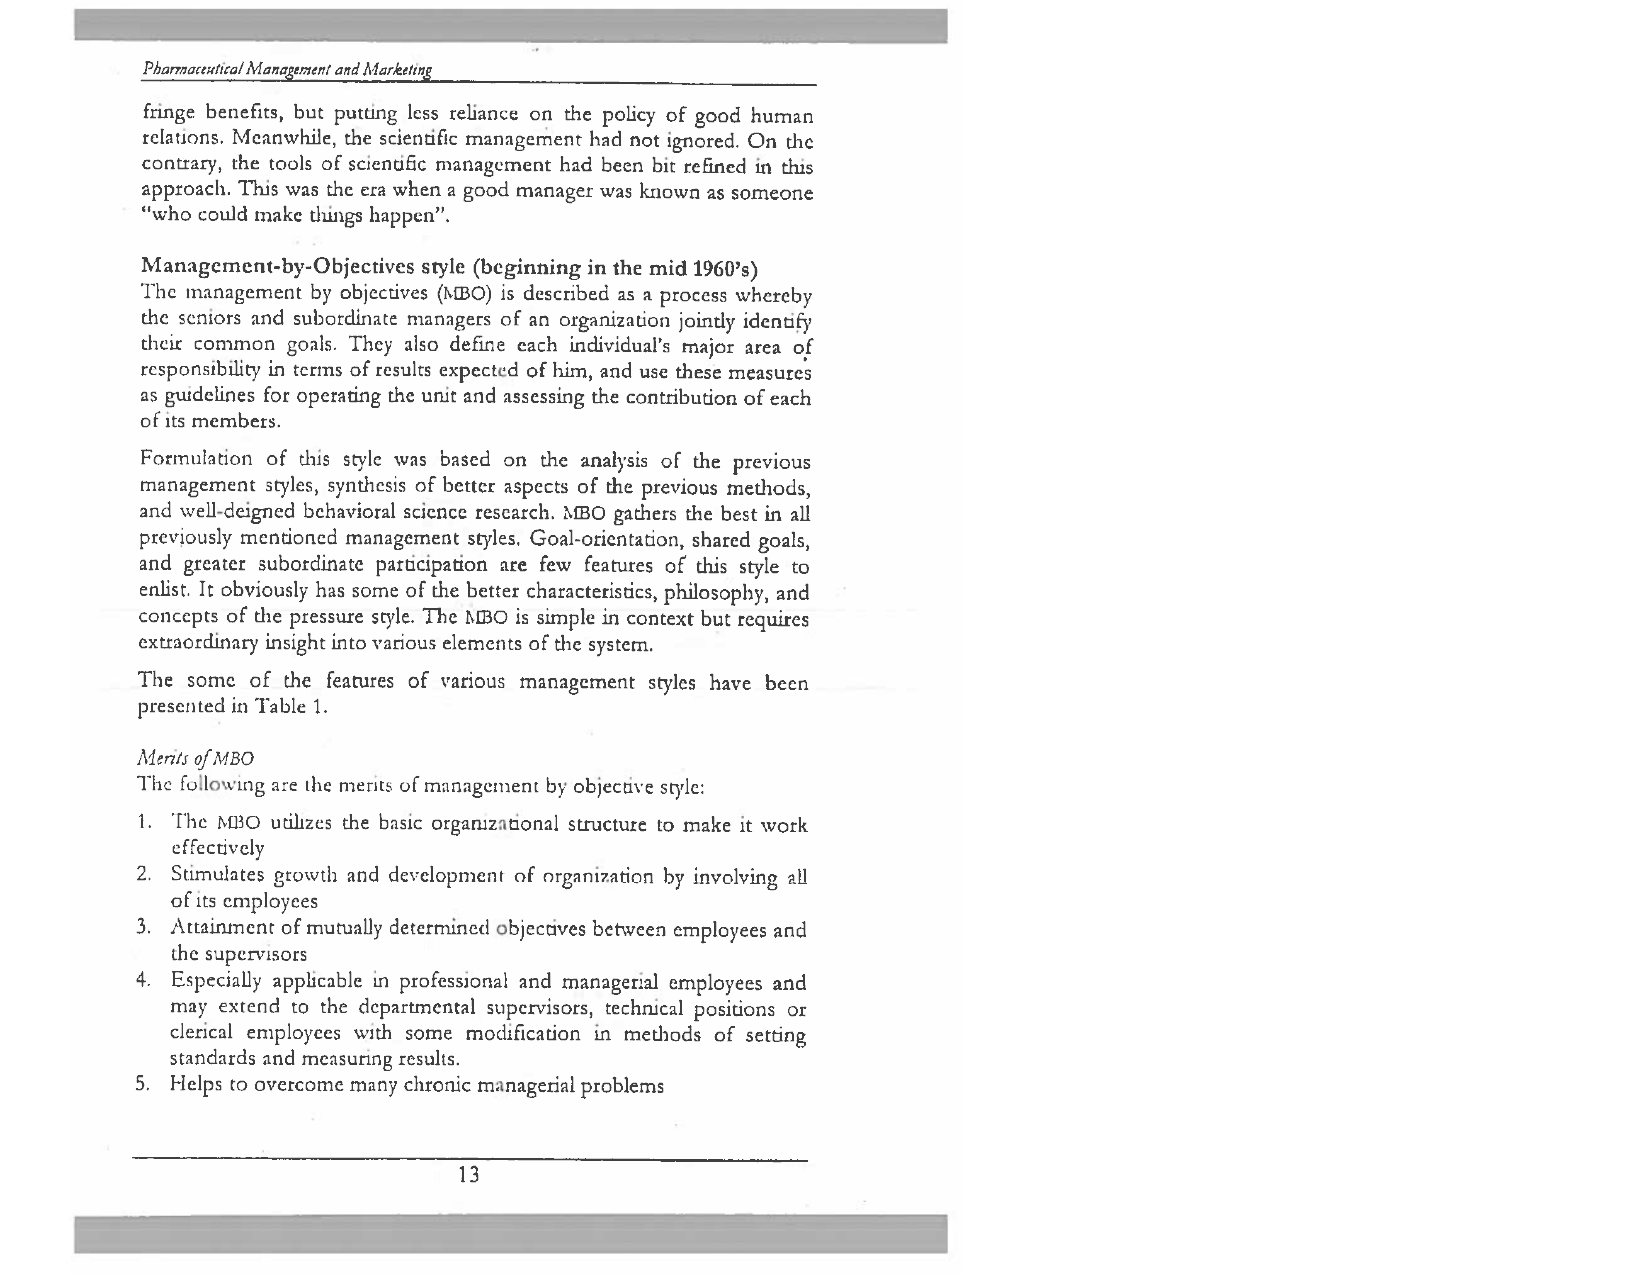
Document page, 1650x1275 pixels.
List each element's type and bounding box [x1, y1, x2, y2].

picture [70, 0, 963, 1275]
